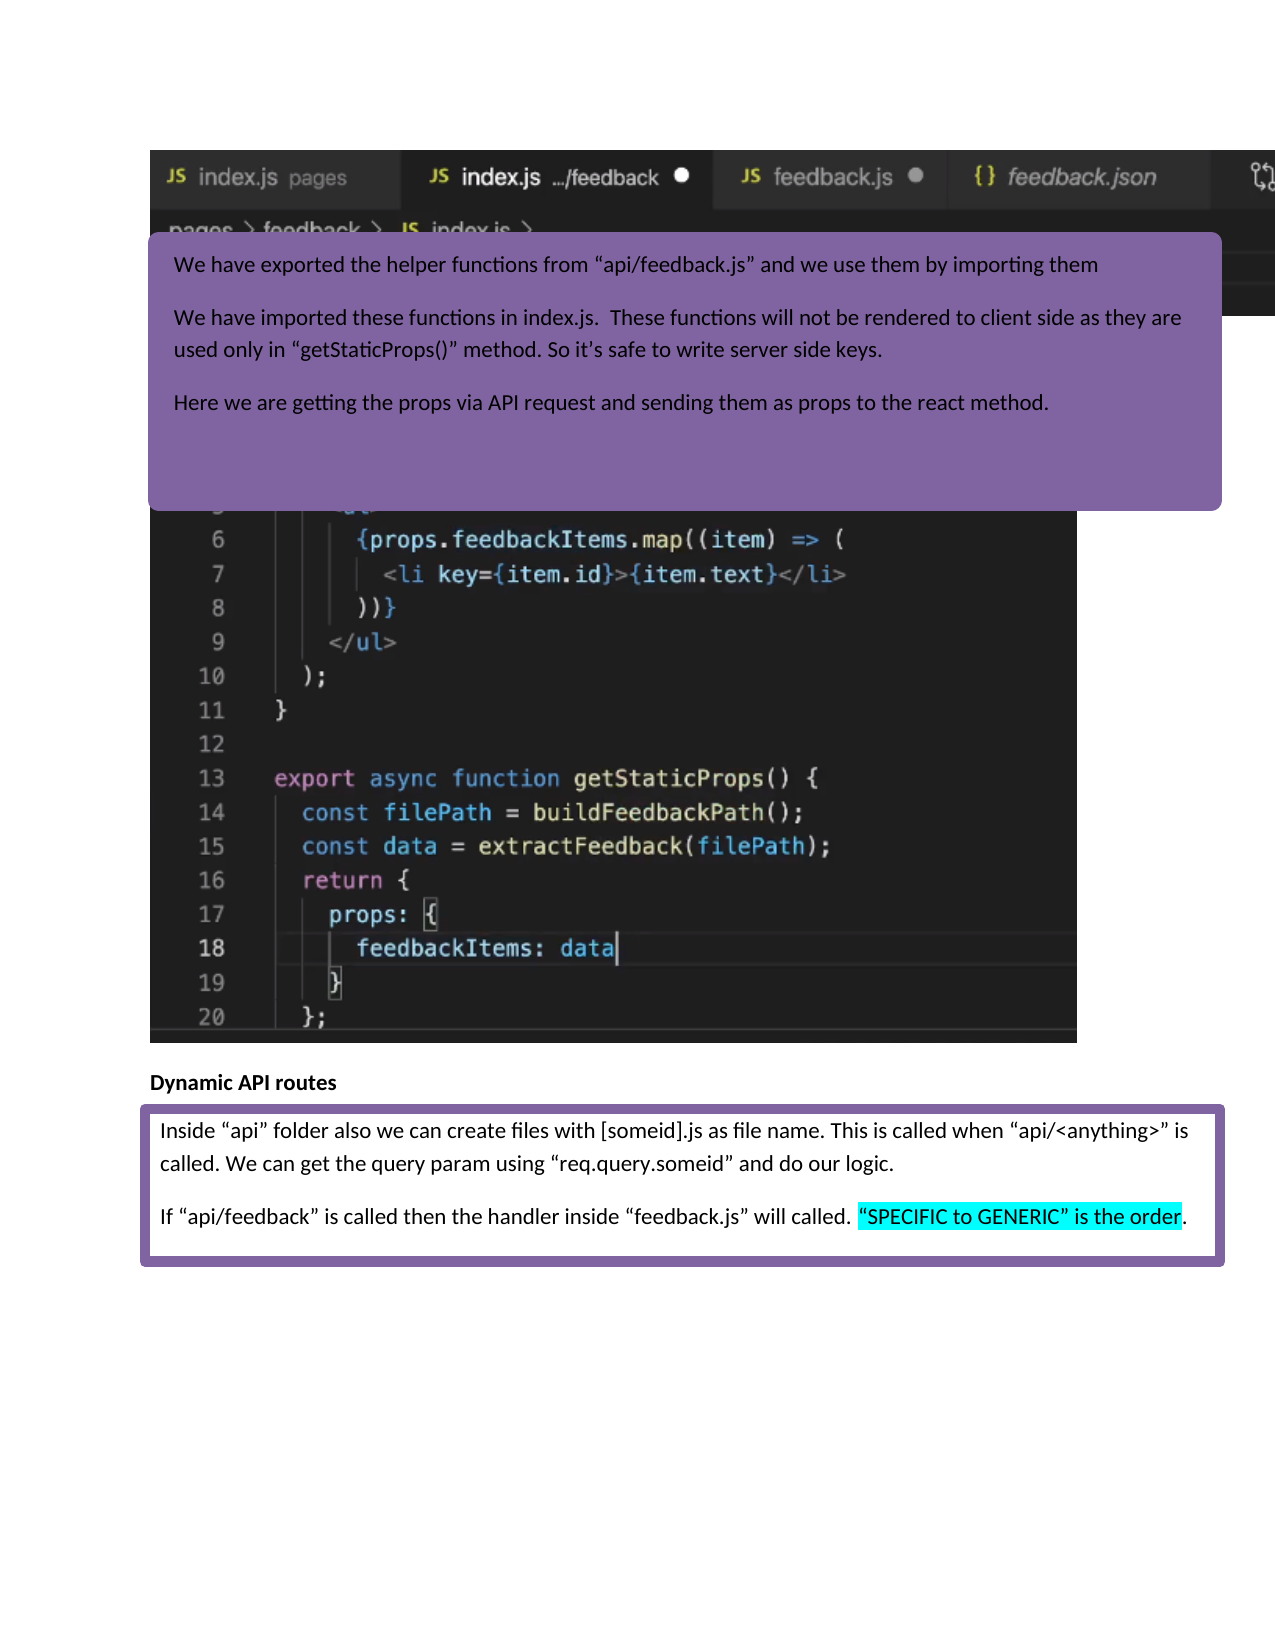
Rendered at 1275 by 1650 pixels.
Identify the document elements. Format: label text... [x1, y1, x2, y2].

picture [150, 508, 1077, 1043]
text Dynamic API routes [150, 1068, 1125, 1096]
picture [150, 150, 1275, 316]
